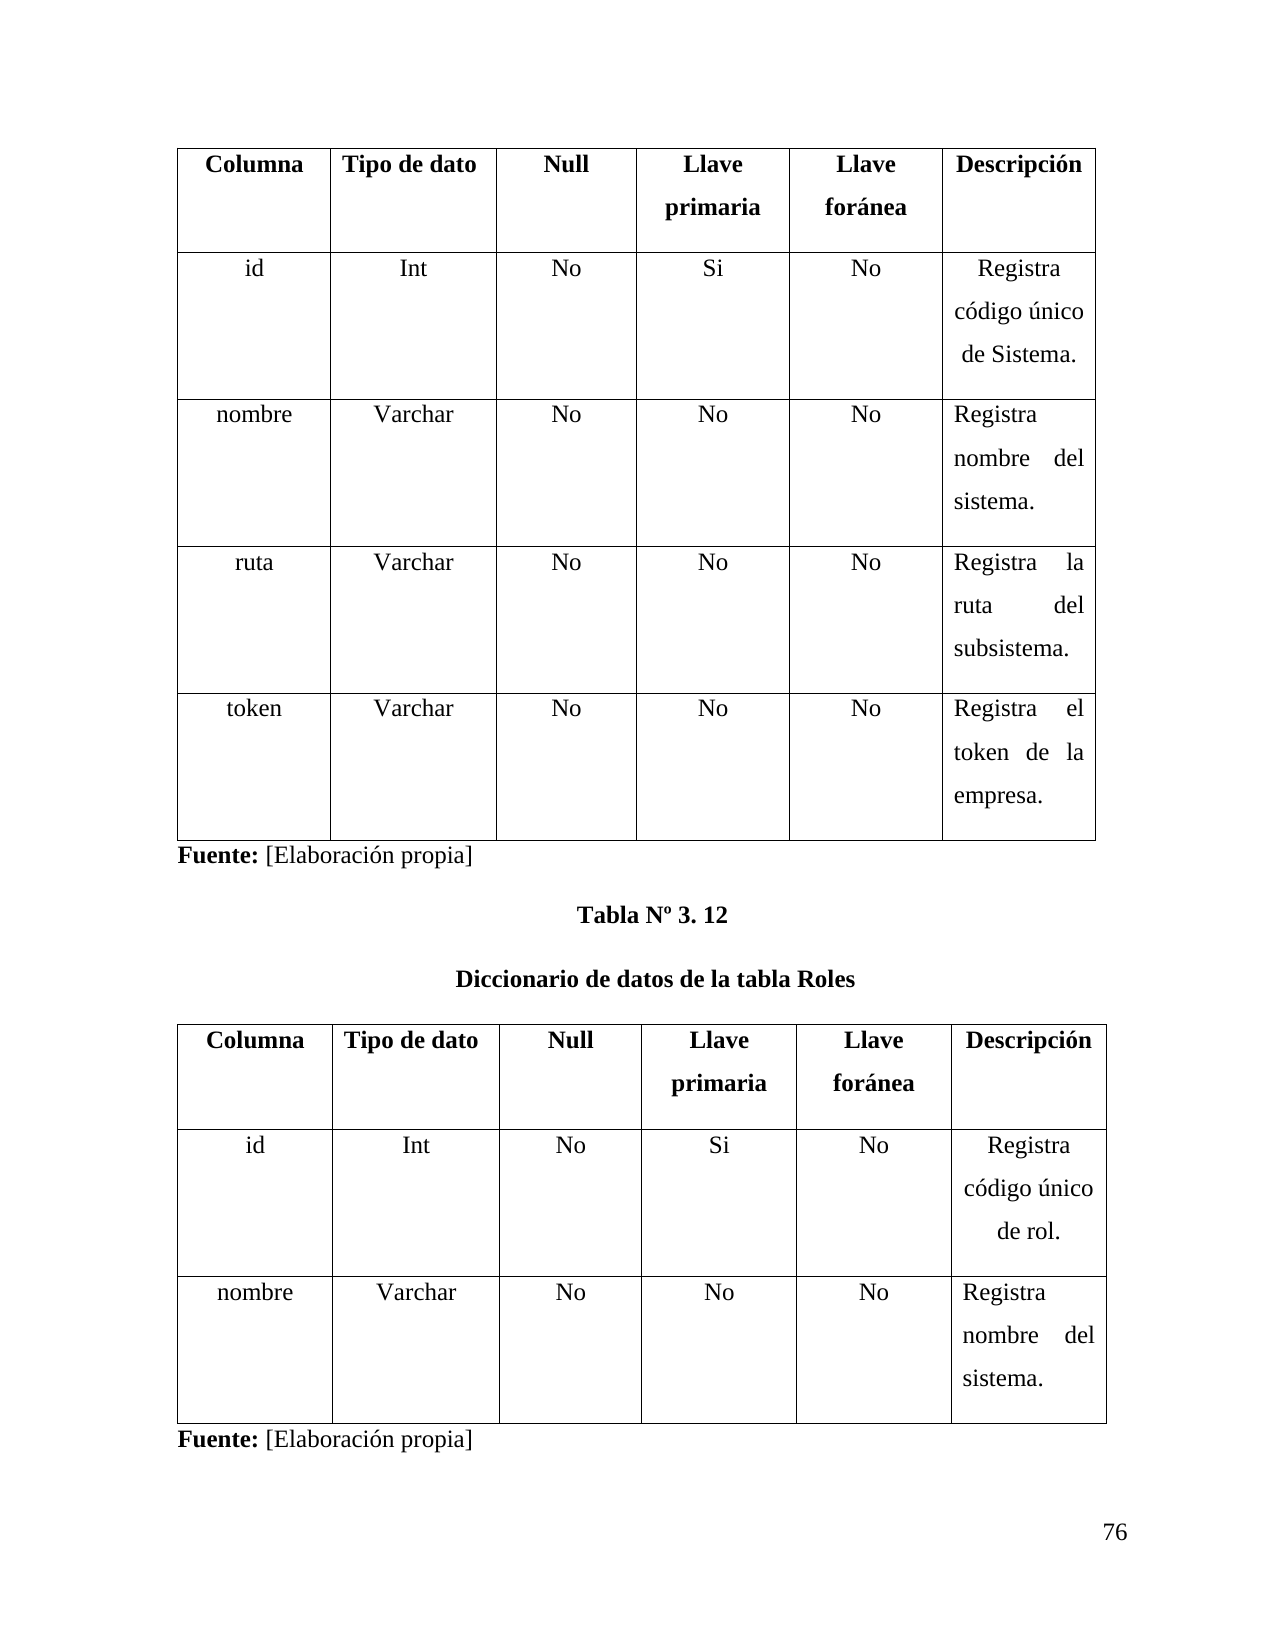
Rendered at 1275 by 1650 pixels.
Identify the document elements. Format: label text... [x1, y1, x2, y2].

table_cell Varchar [331, 547, 496, 692]
table_cell No [497, 253, 636, 398]
table_cell No [497, 694, 636, 839]
table_cell No [790, 400, 942, 546]
table_cell Int [333, 1130, 499, 1276]
table_cell Registra nombre del sistema. [943, 400, 1095, 546]
table_header Llave foránea [790, 149, 942, 252]
table_cell Registra código único de rol. [952, 1130, 1106, 1276]
table_cell id [178, 1130, 332, 1276]
table_cell nombre [178, 400, 330, 546]
table_cell Registra nombre del sistema. [952, 1277, 1106, 1423]
table_cell ruta [178, 547, 330, 692]
table_cell No [637, 694, 789, 839]
table_cell No [790, 694, 942, 839]
table_cell Registra la ruta del subsistema. [943, 547, 1095, 692]
table_cell nombre [178, 1277, 332, 1423]
table_cell id [178, 253, 330, 398]
table_cell token [178, 694, 330, 839]
table_header Null [500, 1025, 641, 1129]
table_cell No [500, 1130, 641, 1276]
table_cell No [790, 547, 942, 692]
table_cell Registra código único de Sistema. [943, 253, 1095, 398]
table_header Tipo de dato [331, 149, 496, 252]
table_header Columna [178, 1025, 332, 1129]
table_cell Varchar [331, 400, 496, 546]
table_header Columna [178, 149, 330, 252]
table_cell No [497, 400, 636, 546]
table_cell No [790, 253, 942, 398]
table_cell Registra el token de la empresa. [943, 694, 1095, 839]
table_header Descripción [952, 1025, 1106, 1129]
table_cell No [797, 1130, 951, 1276]
text Fuente: [Elaboración propia] [177, 1424, 1127, 1453]
table_header Llave primaria [637, 149, 789, 252]
table_cell No [642, 1277, 796, 1423]
table_cell Varchar [331, 694, 496, 839]
table_cell No [497, 547, 636, 692]
table_cell Si [637, 253, 789, 398]
text Diccionario de datos de la tabla Roles [177, 964, 1127, 993]
table_cell Int [331, 253, 496, 398]
table_header Llave foránea [797, 1025, 951, 1129]
table_cell No [637, 400, 789, 546]
table_cell Varchar [333, 1277, 499, 1423]
table_header Descripción [943, 149, 1095, 252]
table_header Llave primaria [642, 1025, 796, 1129]
table_header Tipo de dato [333, 1025, 499, 1129]
table_cell No [500, 1277, 641, 1423]
table_cell Si [642, 1130, 796, 1276]
text Fuente: [Elaboración propia] [177, 841, 1127, 869]
table_cell No [637, 547, 789, 692]
table_header Null [497, 149, 636, 252]
table_cell No [797, 1277, 951, 1423]
